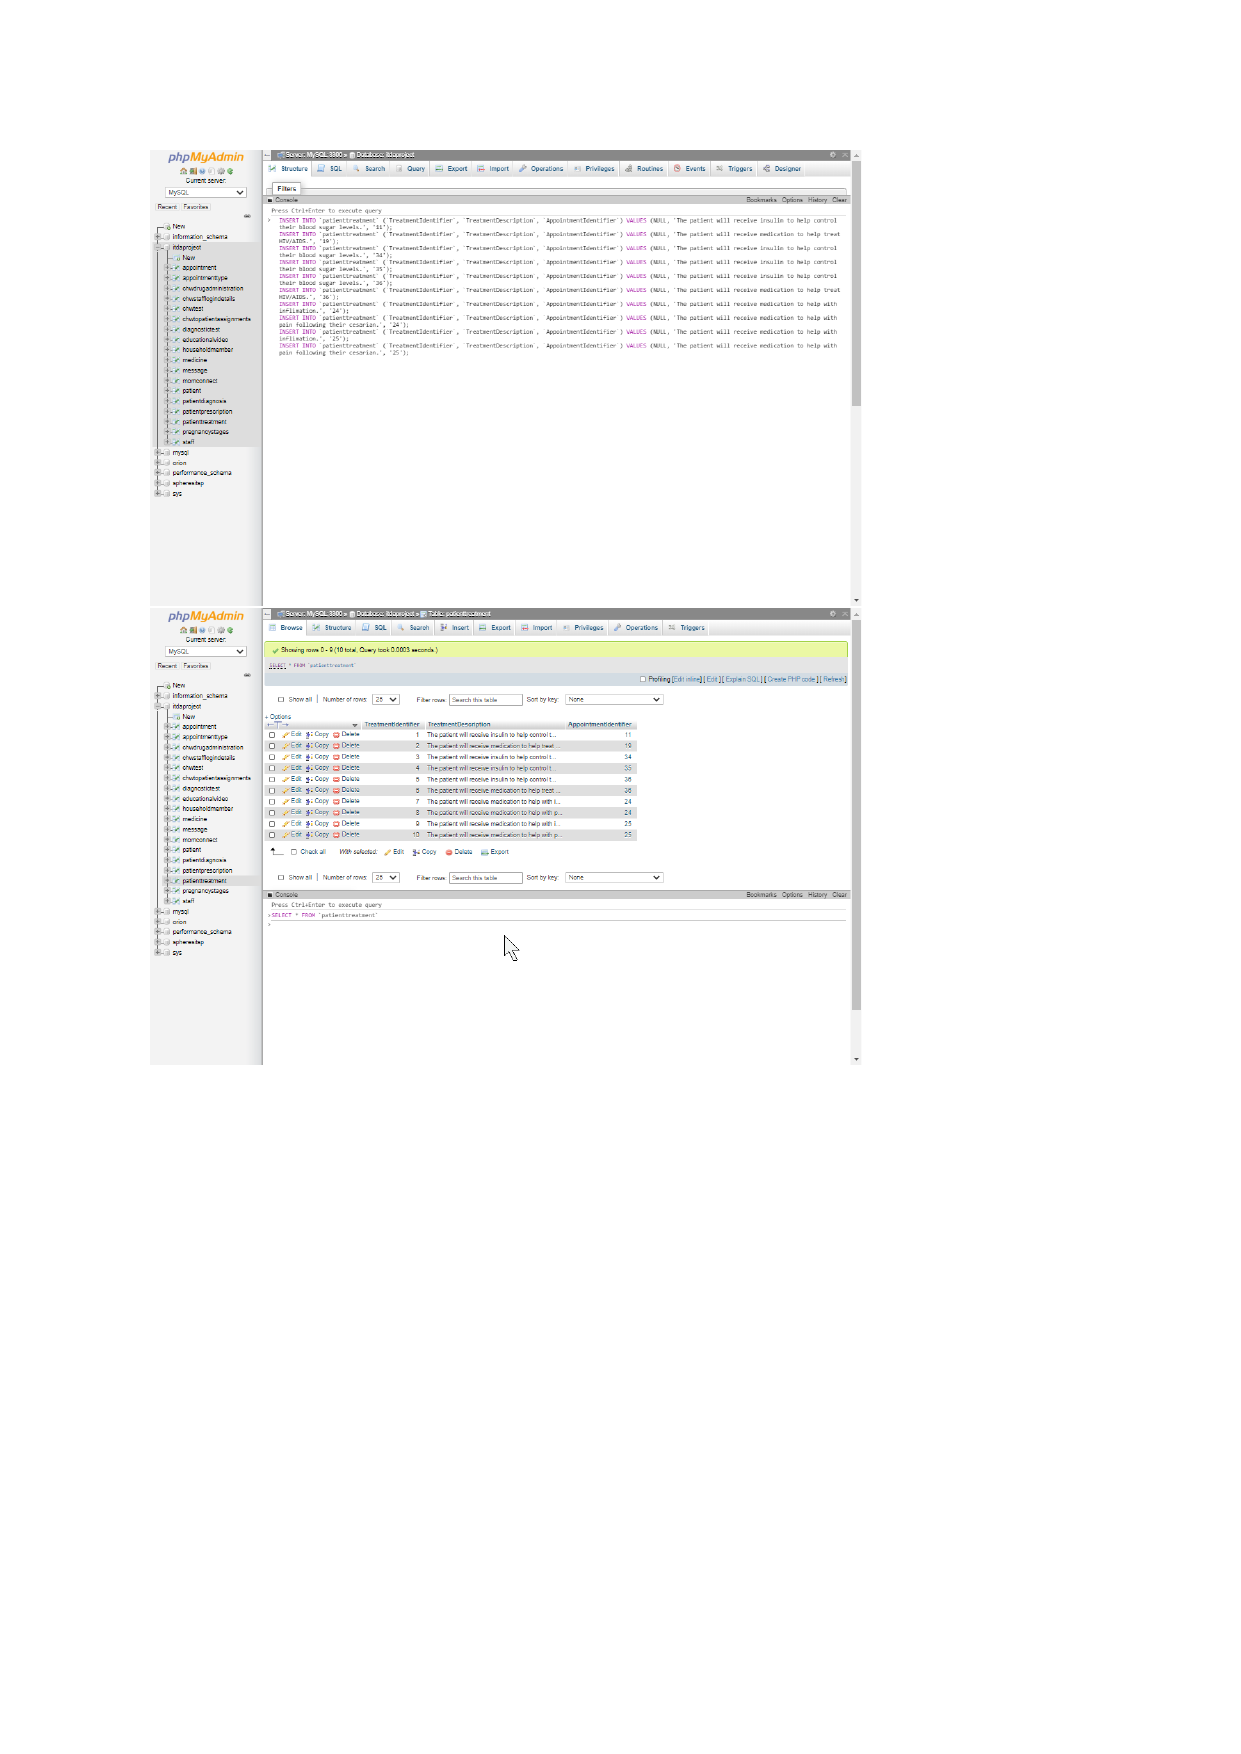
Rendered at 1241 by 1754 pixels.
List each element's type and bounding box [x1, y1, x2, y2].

picture [150, 608, 862, 1065]
picture [150, 150, 862, 606]
